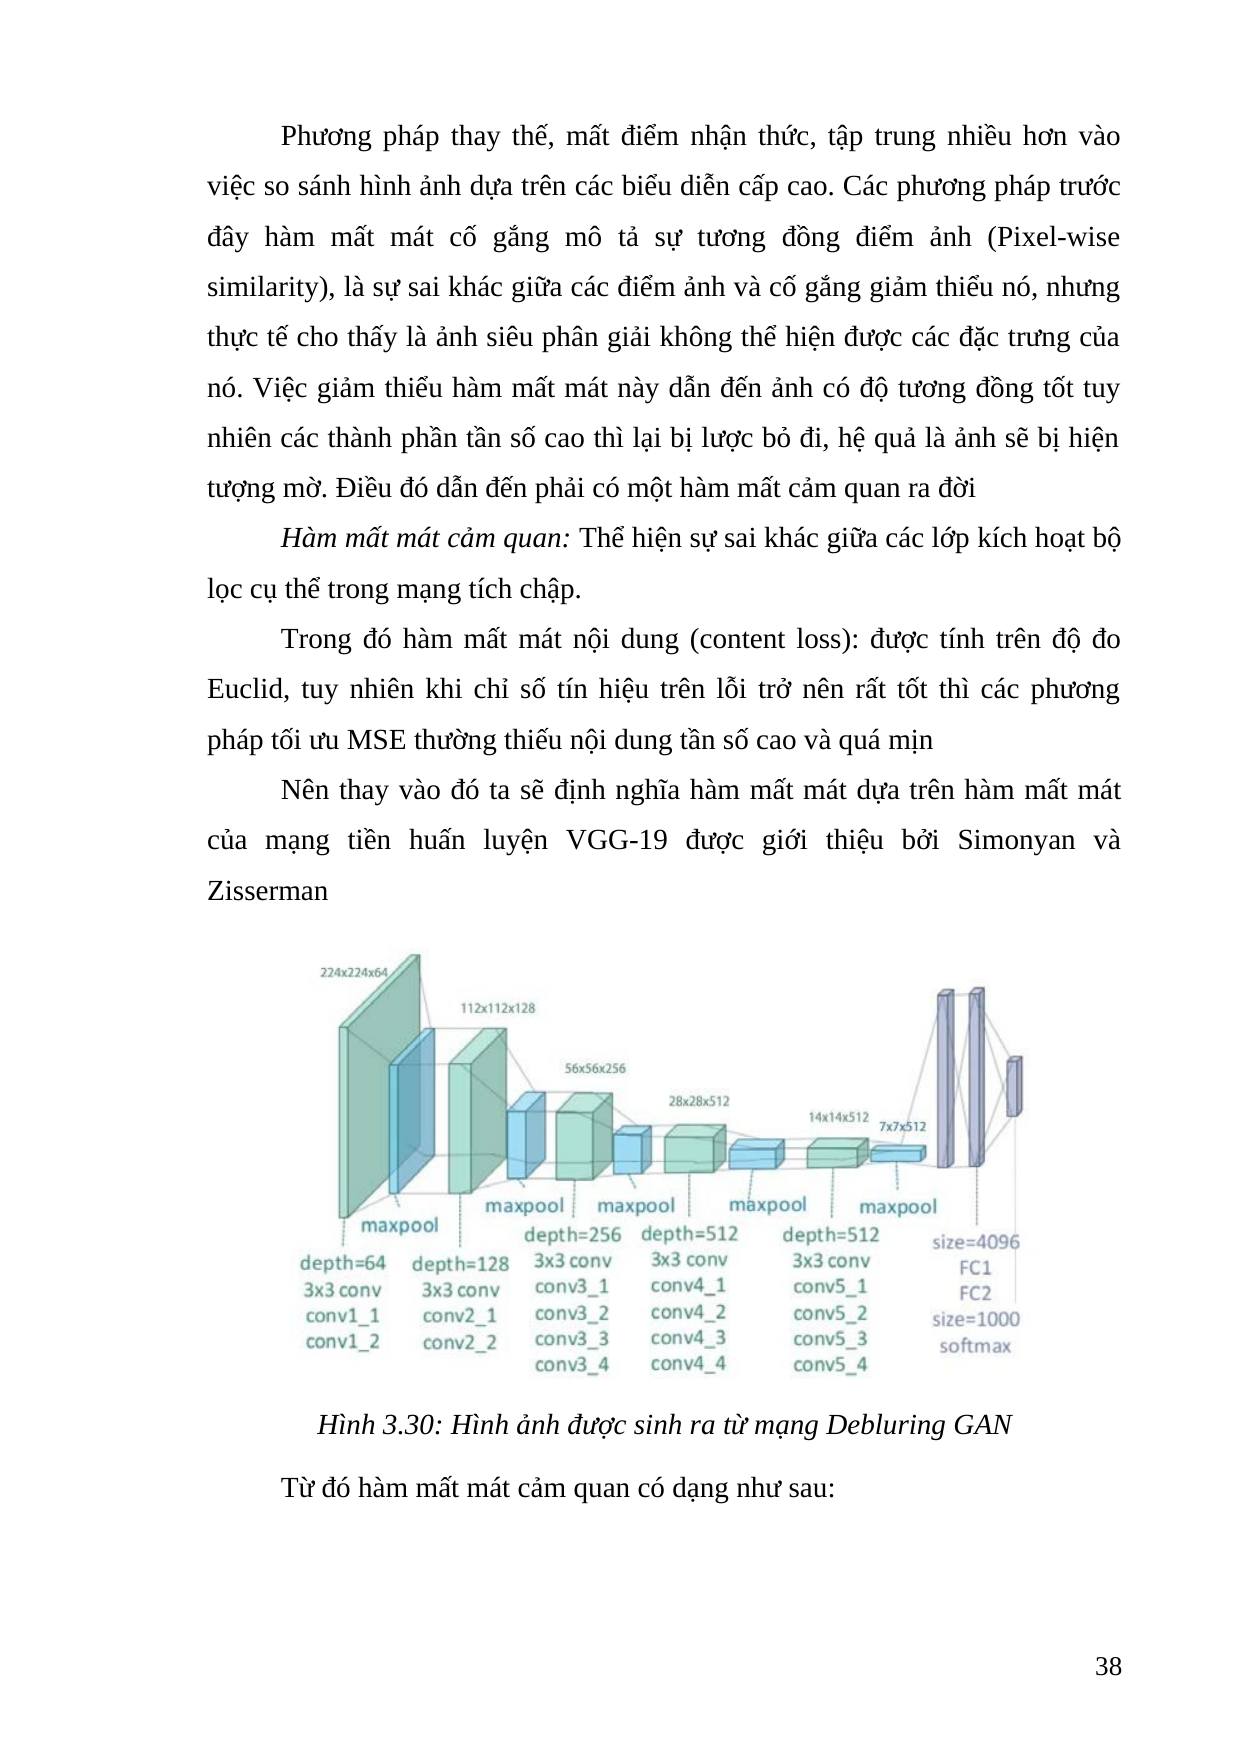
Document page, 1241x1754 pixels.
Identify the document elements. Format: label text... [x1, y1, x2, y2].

text Phương pháp thay thế, mất điểm nhận thức, tập trung nhiều hơn vào việc so sánh hình ảnh dựa trên các biểu diễn cấp cao. Các phương pháp trước đây hàm mất mát cố gắng mô tả sự tương đồng điểm ảnh (Pixel-wise similarity), là sự sai khác giữa các điểm ảnh và cố gắng giảm thiểu nó, nhưng thực tế cho thấy là ảnh siêu phân giải không thể hiện được các đặc trưng của nó. Việc giảm thiểu hàm mất mát này dẫn đến ảnh có độ tương đồng tốt tuy nhiên các thành phần tần số cao thì lại bị lược bỏ đi, hệ quả là ảnh sẽ bị hiện tượng mờ. Điều đó dẫn đến phải có một hàm mất cảm quan ra đời [207, 118, 1122, 504]
text Từ đó hàm mất mát cảm quan có dạng như sau: [207, 1470, 1122, 1504]
text Hàm mất mát cảm quan: Thể hiện sự sai khác giữa các lớp kích hoạt bộ lọc cụ thể trong mạng tích chập. [207, 521, 1122, 604]
text Trong đó hàm mất mát nội dung (content loss): được tính trên độ đo Euclid, tuy nhiên khi chỉ số tín hiệu trên lỗi trở nên rất tốt thì các phương pháp tối ưu MSE thường thiếu nội dung tần số cao và quá mịn [207, 621, 1122, 755]
picture [289, 948, 1040, 1379]
text Nên thay vào đó ta sẽ định nghĩa hàm mất mát dựa trên hàm mất mát của mạng tiền huấn luyện VGG-19 được giới thiệu bởi Simonyan và Zisserman [207, 772, 1122, 906]
